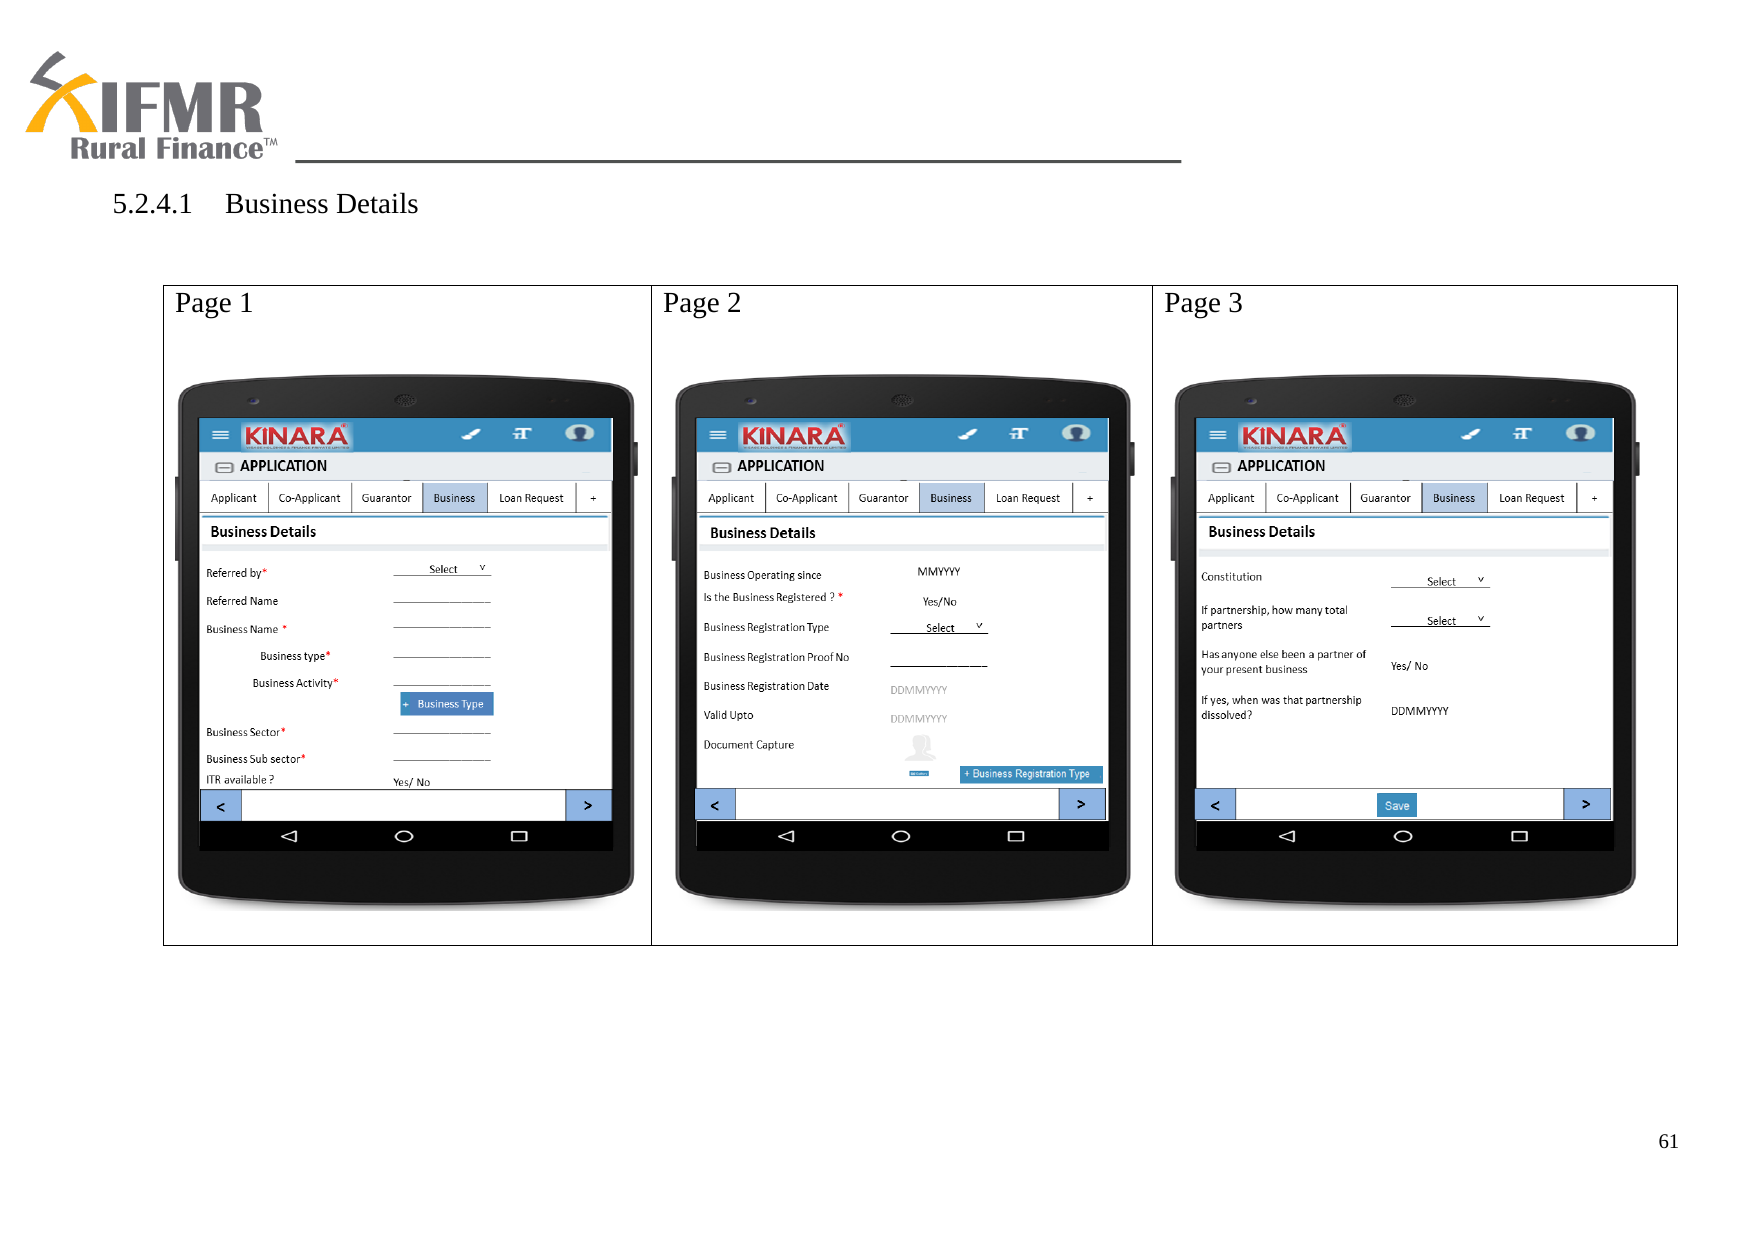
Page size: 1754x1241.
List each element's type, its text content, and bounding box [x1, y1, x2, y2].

picture [18, 45, 284, 166]
picture [1164, 362, 1646, 911]
picture [175, 362, 639, 911]
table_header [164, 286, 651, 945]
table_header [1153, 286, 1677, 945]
list Business Details [112, 187, 1679, 220]
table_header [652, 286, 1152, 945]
picture [662, 362, 1138, 911]
